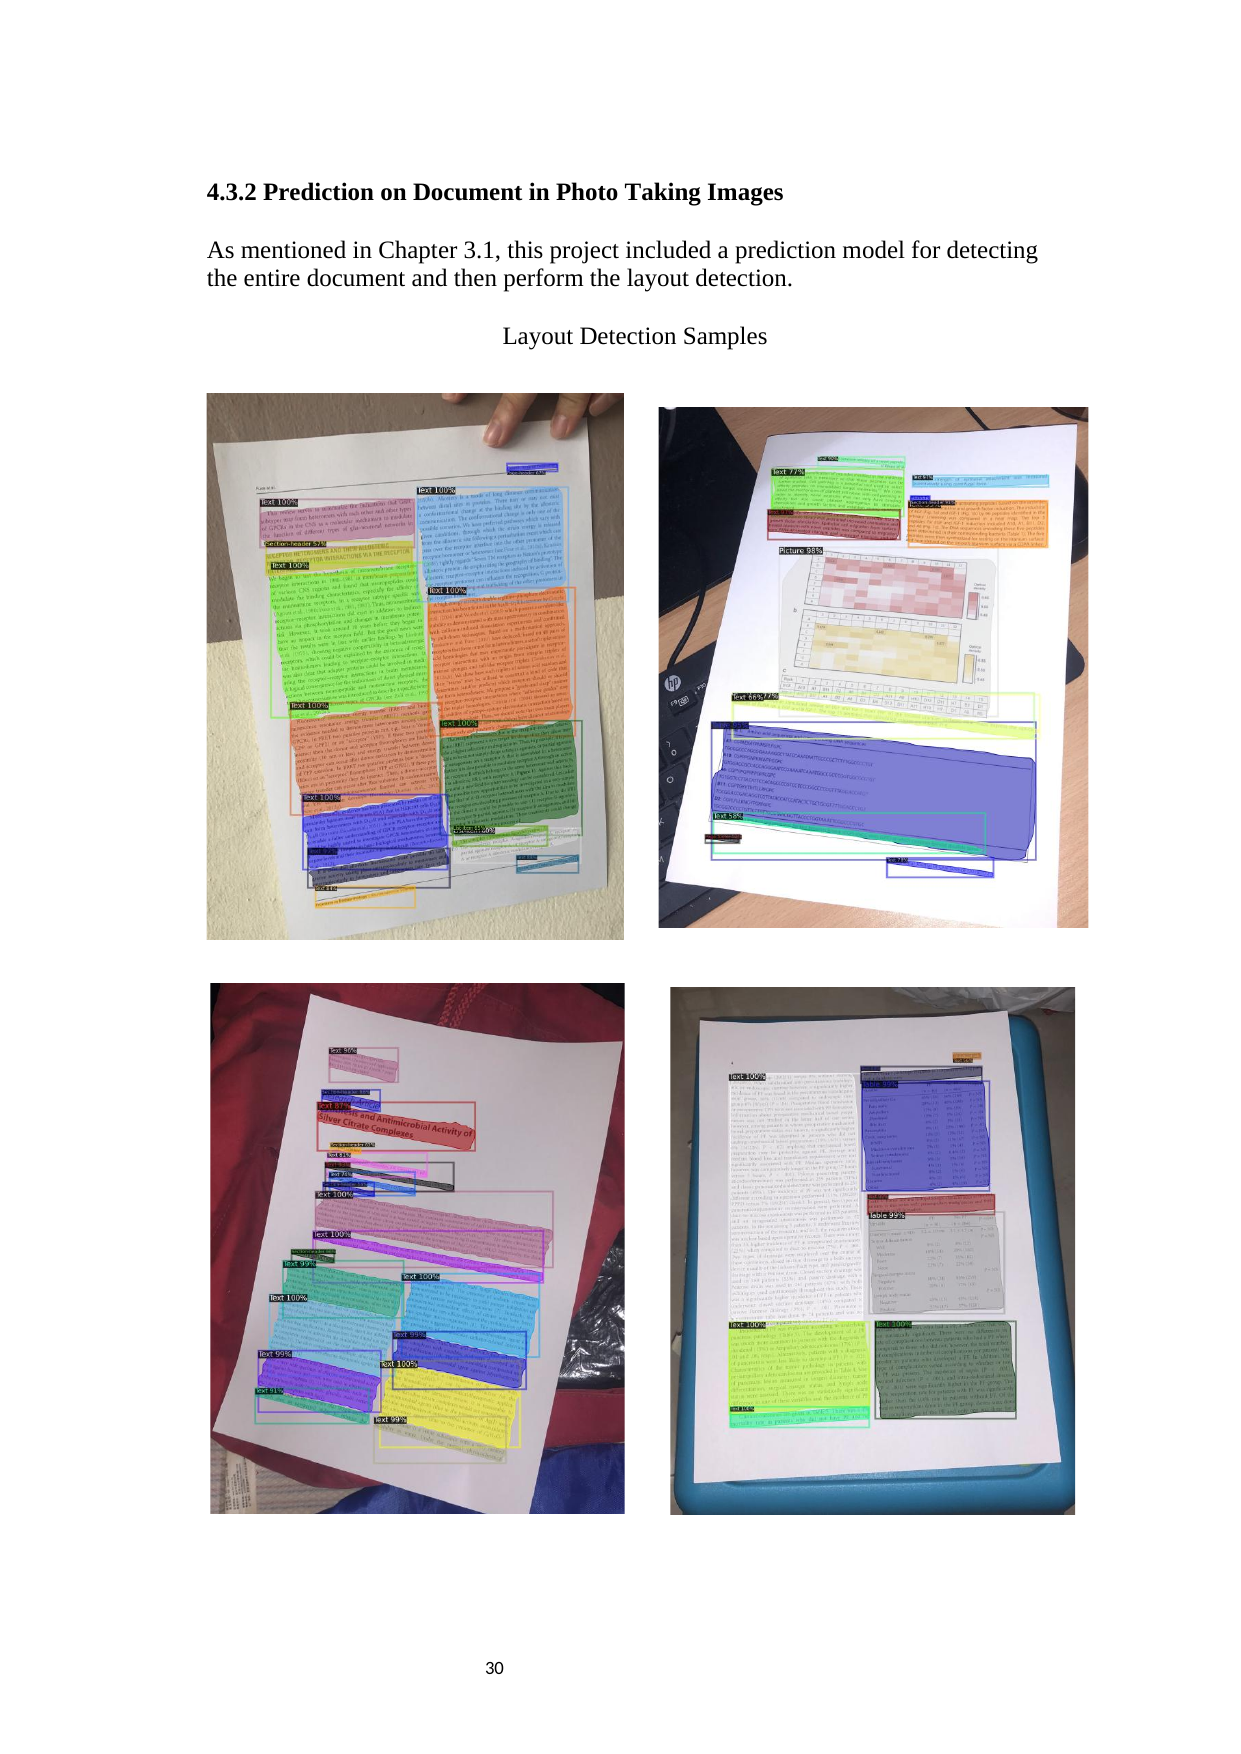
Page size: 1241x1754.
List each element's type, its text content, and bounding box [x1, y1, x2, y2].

text Layout Detection Samples [207, 321, 1063, 350]
picture [205, 393, 624, 938]
text As mentioned in Chapter 3.1, this project included a prediction model for detecting the entire document and then perform the layout detection. [207, 235, 1063, 292]
picture [208, 983, 624, 1512]
picture [657, 407, 1088, 926]
text 4.3.2 Prediction on Document in Photo Taking Images [207, 177, 1063, 206]
picture [668, 987, 1075, 1513]
